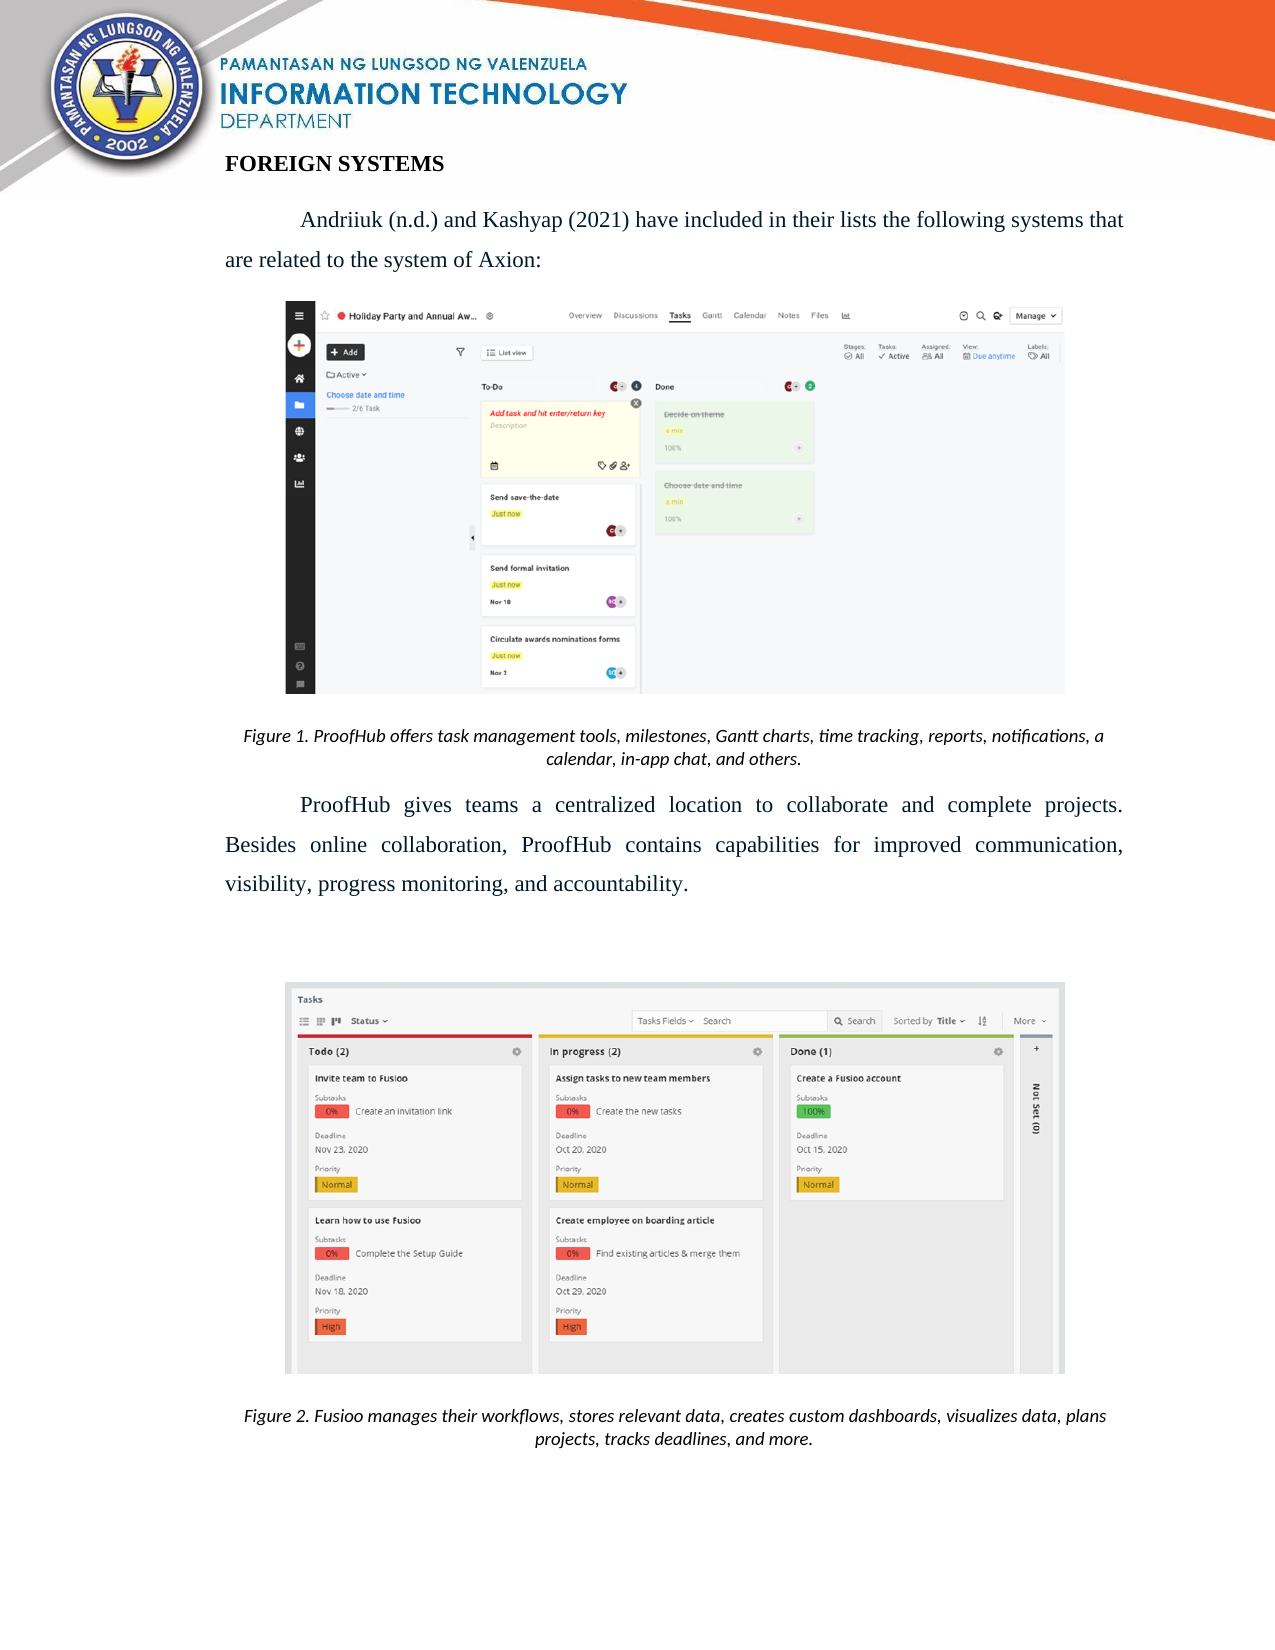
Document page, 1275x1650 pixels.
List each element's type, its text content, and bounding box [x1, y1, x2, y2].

text ProofHub gives teams a centralized location to collaborate and complete projects. Besides online collaboration, ProofHub contains capabilities for improved communication, visibility, progress monitoring, and accountability. [225, 791, 1125, 896]
text FOREIGN SYSTEMS [225, 150, 1125, 176]
text Figure 1. ProofHub offers task management tools, milestones, Gantt charts, time tracking, reports, notifications, a calendar, in-app chat, and others. [225, 724, 1125, 770]
picture [285, 982, 1065, 1374]
text Andriiuk (n.d.) and Kashyap (2021) have included in their lists the following systems that are related to the system of Axion: [225, 206, 1125, 272]
picture [285, 301, 1065, 694]
text Figure 2. Fusioo manages their workflows, stores relevant data, creates custom dashboards, visualizes data, plans projects, tracks deadlines, and more. [225, 1404, 1125, 1450]
picture [0, 0, 1275, 195]
